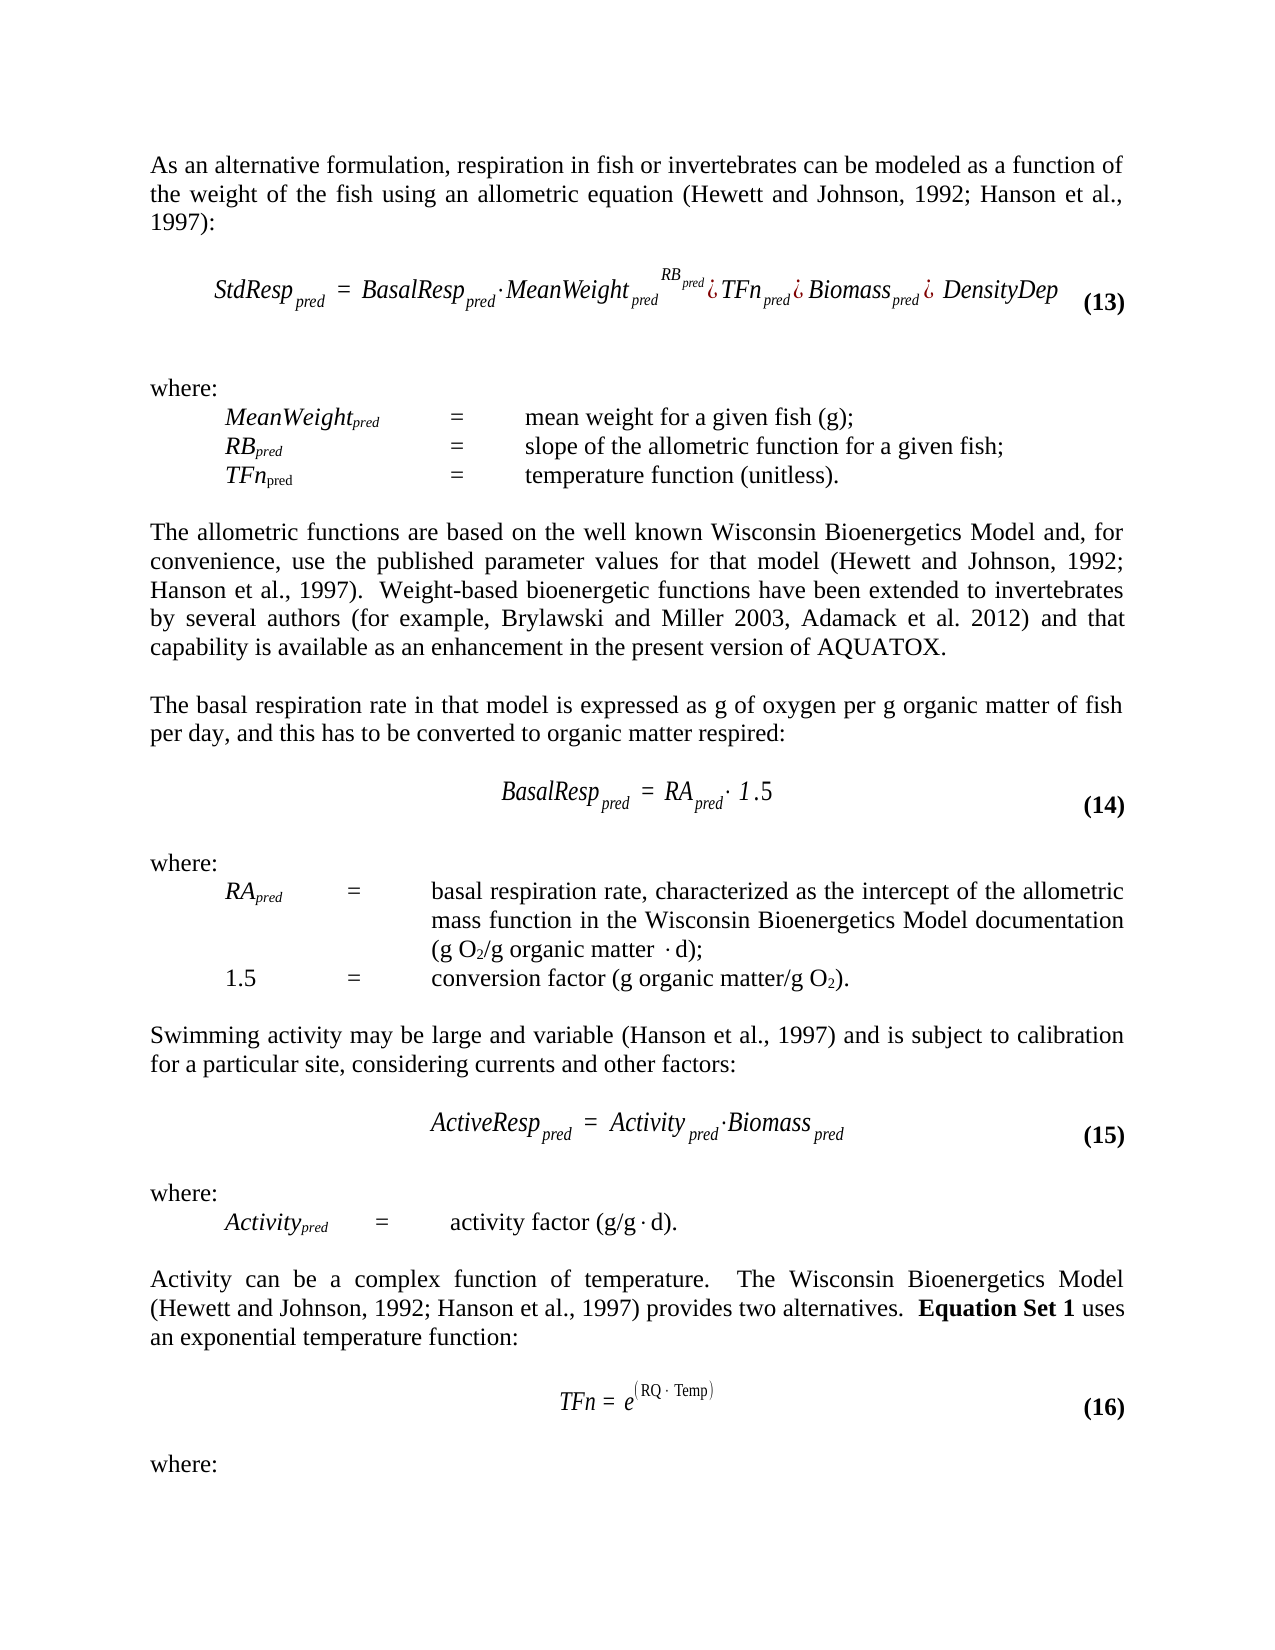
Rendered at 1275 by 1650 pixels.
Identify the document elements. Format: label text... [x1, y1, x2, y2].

text Activitypred = activity factor (g/gd). [150, 1207, 1125, 1236]
text MeanWeightpred = mean weight for a given fish (g); [225, 402, 1125, 431]
text where: [150, 1178, 1125, 1207]
text Activity can be a complex function of temperature. The Wisconsin Bioenergetics Model (Hewett and Johnson, 1992; Hanson et al., 1997) provides two alternatives. Equation Set 1 uses an exponential temperature function: [150, 1264, 1125, 1351]
text RBpred = slope of the allometric function for a given fish; [225, 431, 1125, 460]
text The allometric functions are based on the well known Wisconsin Bioenergetics Model and, for convenience, use the published parameter values for that model (Hewett and Johnson, 1992; Hanson et al., 1997). Weight-based bioenergetic functions have been extended to invertebrates by several authors (for example, Brylawski and Miller 2003, Adamack et al. 2012) and that capability is available as an enhancement in the present version of AQUATOX. [150, 517, 1125, 661]
text where: [150, 848, 1125, 876]
text where: [150, 373, 1125, 402]
text Swimming activity may be large and variable (Hanson et al., 1997) and is subject to calibration for a particular site, considering currents and other factors: [150, 1020, 1125, 1078]
text As an alternative formulation, respiration in fish or invertebrates can be modeled as a function of the weight of the fish using an allometric equation (Hewett and Johnson, 1992; Hanson et al., 1997): [150, 150, 1125, 236]
text 1.5 = conversion factor (g organic matter/g O2). [225, 963, 1125, 991]
text RApred = basal respiration rate, characterized as the intercept of the allometric mass function in the Wisconsin Bioenergetics Model documentation (g O2/g organic matter d); [225, 876, 1125, 963]
text where: [150, 1449, 1125, 1478]
text The basal respiration rate in that model is expressed as g of oxygen per g organic matter of fish per day, and this has to be converted to organic matter respired: [150, 690, 1125, 747]
text TFnpred = temperature function (unitless). [225, 460, 1125, 488]
